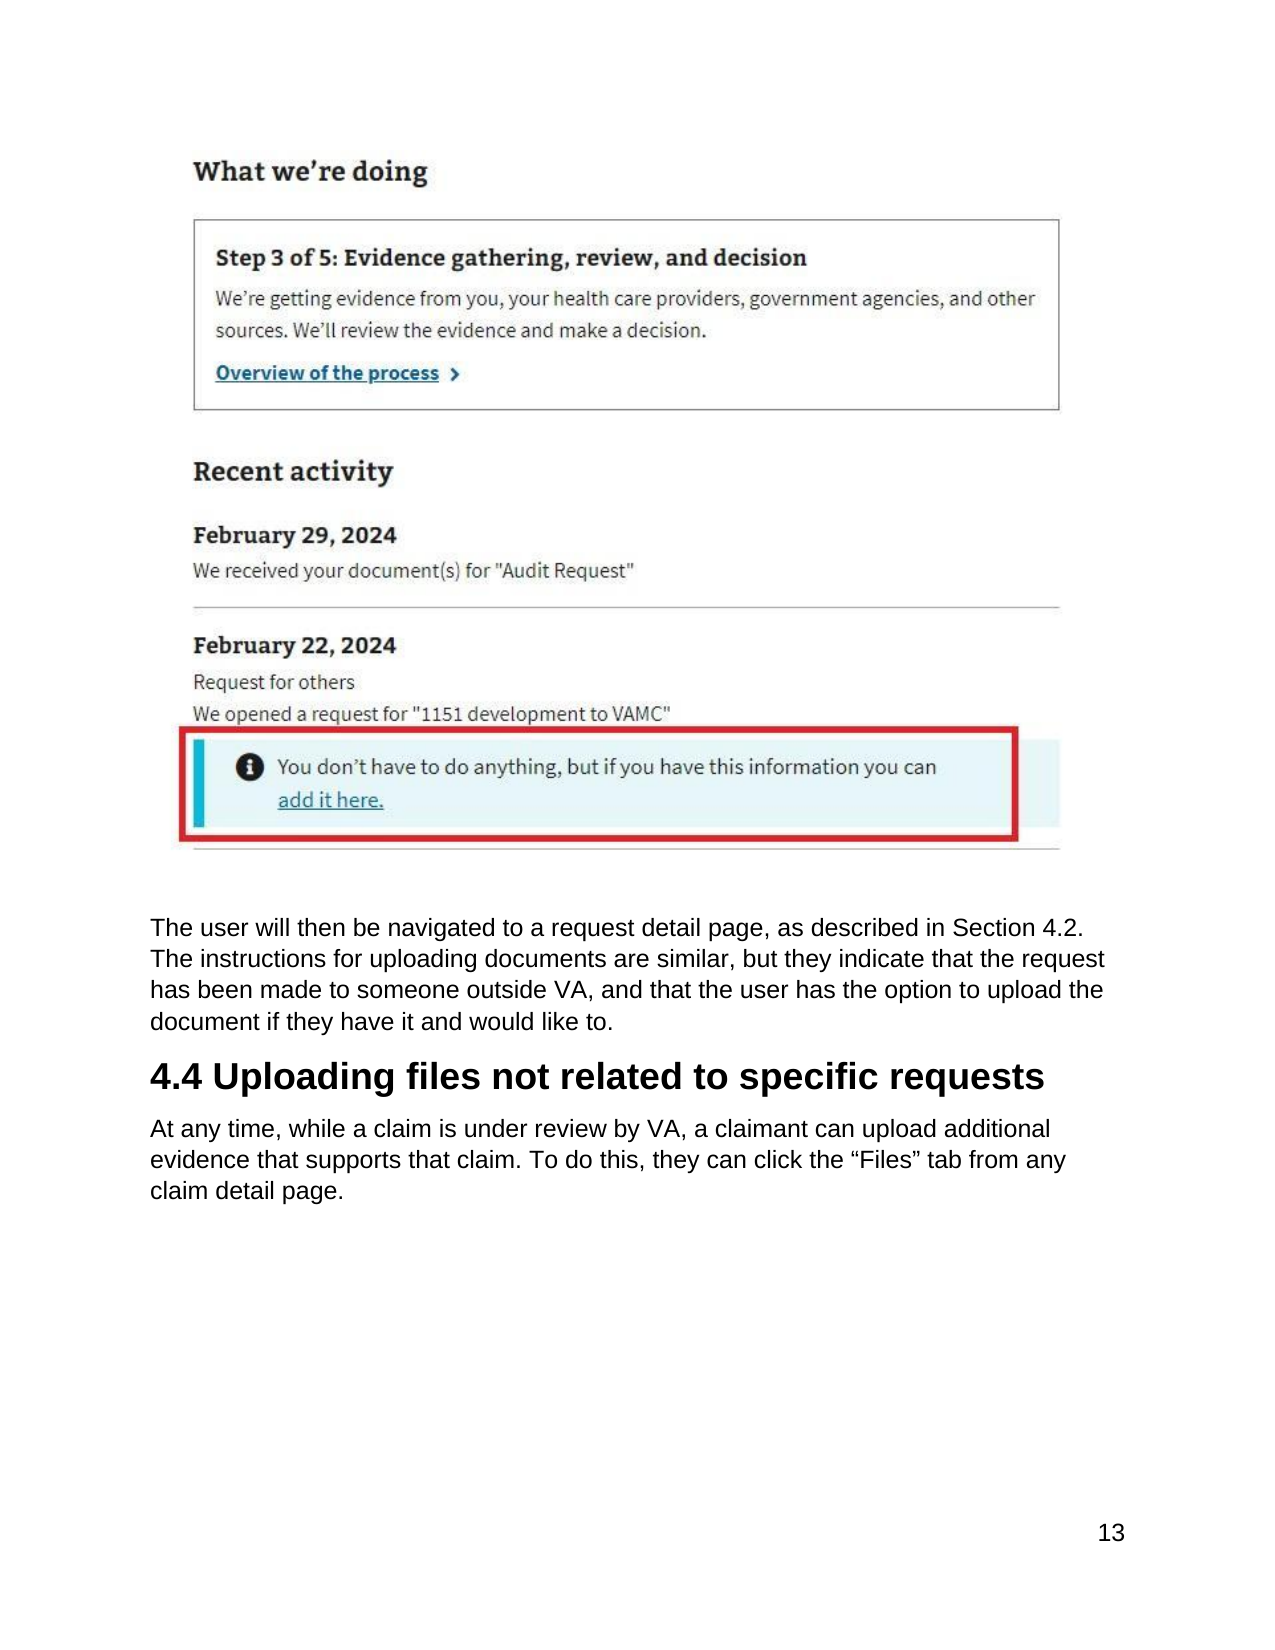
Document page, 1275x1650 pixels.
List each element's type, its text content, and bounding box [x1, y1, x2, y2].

picture [150, 150, 1125, 895]
text At any time, while a claim is under review by VA, a claimant can upload additional evidence that supports that claim. To do this, they can click the “Files” tab from any claim detail page. [150, 1114, 1125, 1205]
text The user will then be navigated to a request detail page, as described in Section 4.2. The instructions for uploading documents are similar, but they indicate that the request has been made to someone outside VA, and that the user has the option to upload the document if they have it and would like to. [150, 913, 1125, 1035]
subtitle 4.4 Uploading files not related to specific requests [150, 1054, 1125, 1097]
